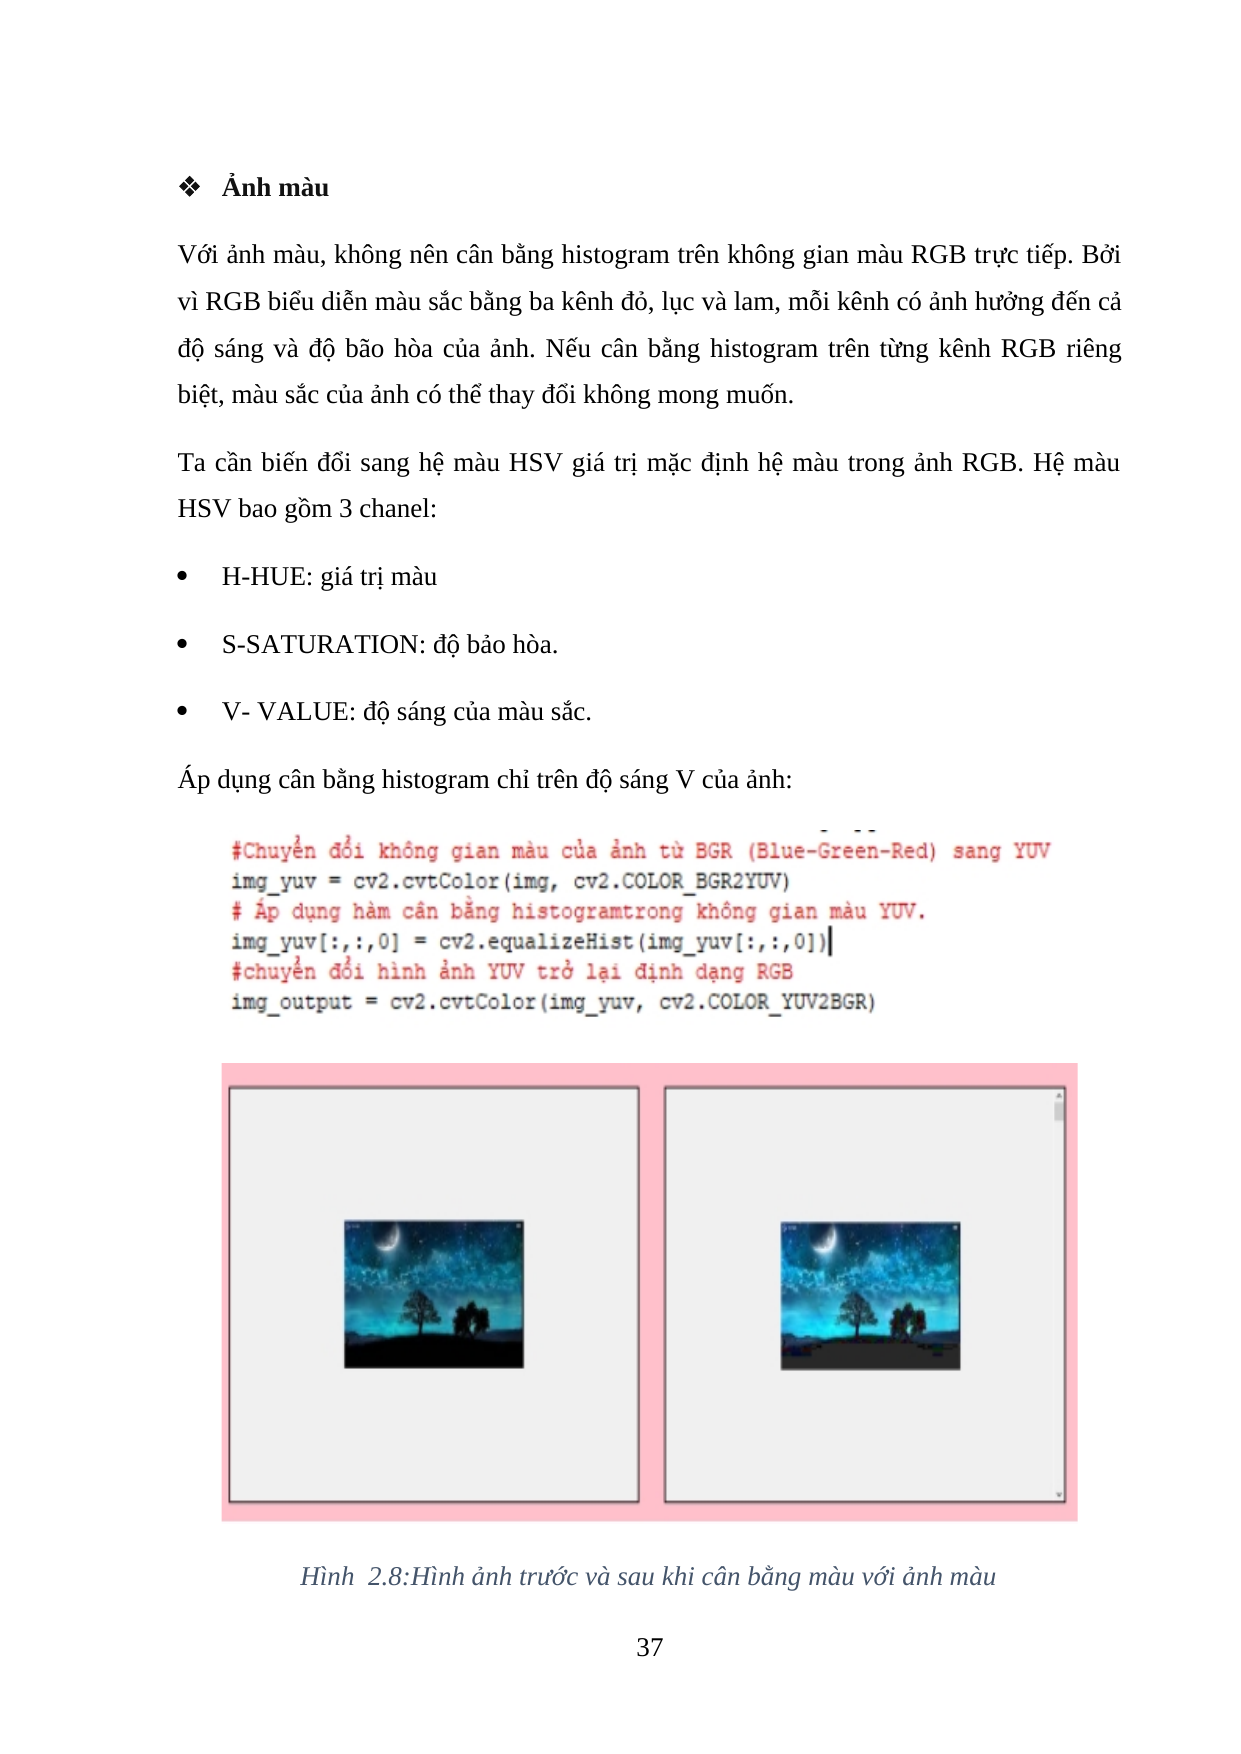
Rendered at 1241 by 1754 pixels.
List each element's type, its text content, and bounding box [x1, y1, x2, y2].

text V- VALUE: độ sáng của màu sắc. [177, 695, 1122, 727]
text Hình 2.8:Hình ảnh trước và sau khi cân bằng màu với ảnh màu [177, 1560, 1122, 1591]
list Ảnh màu [177, 171, 1122, 202]
text Ta cần biến đổi sang hệ màu HSV giá trị mặc định hệ màu trong ảnh RGB. Hệ màu HSV bao gồm 3 chanel: [177, 477, 1122, 524]
text Với ảnh màu, không nên cân bằng histogram trên không gian màu RGB trực tiếp. Bởi vì RGB biểu diễn màu sắc bằng ba kênh đỏ, lục và lam, mỗi kênh có ảnh hưởng đến cả độ sáng và độ bão hòa của ảnh. Nếu cân bằng histogram trên từng kênh RGB riêng biệt, màu sắc của ảnh có thể thay đổi không mong muốn. [177, 238, 1122, 409]
text Áp dụng cân bằng histogram chỉ trên độ sáng V của ảnh: [177, 763, 1122, 794]
text H-HUE: giá trị màu [177, 560, 1122, 591]
text S-SATURATION: độ bảo hòa. [177, 628, 1122, 659]
picture [221, 1063, 1078, 1524]
picture [228, 830, 1072, 1028]
